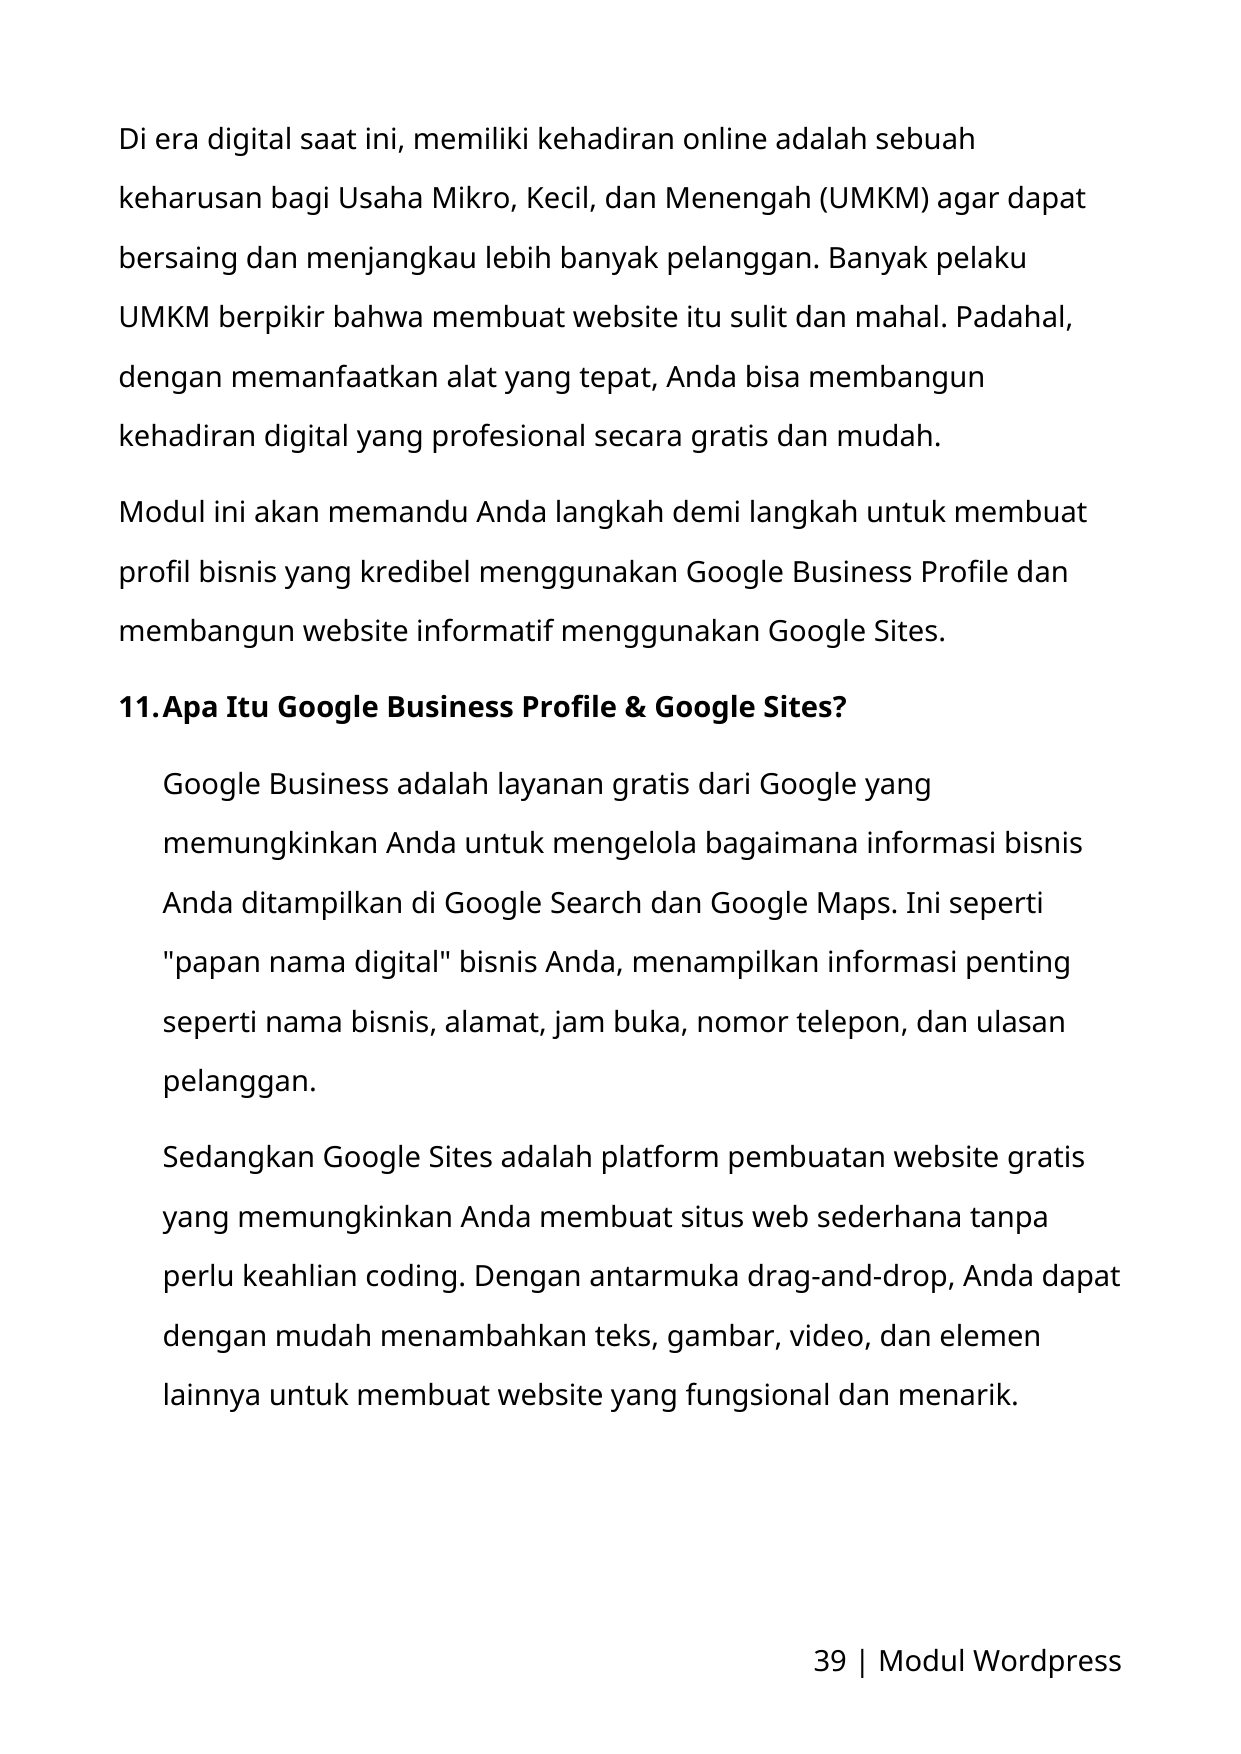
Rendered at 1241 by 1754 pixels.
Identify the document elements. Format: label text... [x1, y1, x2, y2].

text Modul ini akan memandu Anda langkah demi langkah untuk membuat profil bisnis yang kredibel menggunakan Google Business Profile dan membangun website informatif menggunakan Google Sites. [118, 492, 1122, 650]
text Google Business adalah layanan gratis dari Google yang memungkinkan Anda untuk mengelola bagaimana informasi bisnis Anda ditampilkan di Google Search dan Google Maps. Ini seperti "papan nama digital" bisnis Anda, menampilkan informasi penting seperti nama bisnis, alamat, jam buka, nomor telepon, dan ulasan pelanggan. [162, 763, 1122, 1100]
text Sedangkan Google Sites adalah platform pembuatan website gratis yang memungkinkan Anda membuat situs web sederhana tanpa perlu keahlian coding. Dengan antarmuka drag-and-drop, Anda dapat dengan mudah menambahkan teks, gambar, video, dan elemen lainnya untuk membuat website yang fungsional dan menarik. [162, 1136, 1122, 1414]
text Di era digital saat ini, memiliki kehadiran online adalah sebuah keharusan bagi Usaha Mikro, Kecil, dan Menengah (UMKM) agar dapat bersaing dan menjangkau lebih banyak pelanggan. Banyak pelaku UMKM berpikir bahwa membuat website itu sulit dan mahal. Padahal, dengan memanfaatkan alat yang tepat, Anda bisa membangun kehadiran digital yang profesional secara gratis dan mudah. [118, 118, 1122, 455]
subtitle Apa Itu Google Business Profile & Google Sites? [118, 687, 1122, 726]
